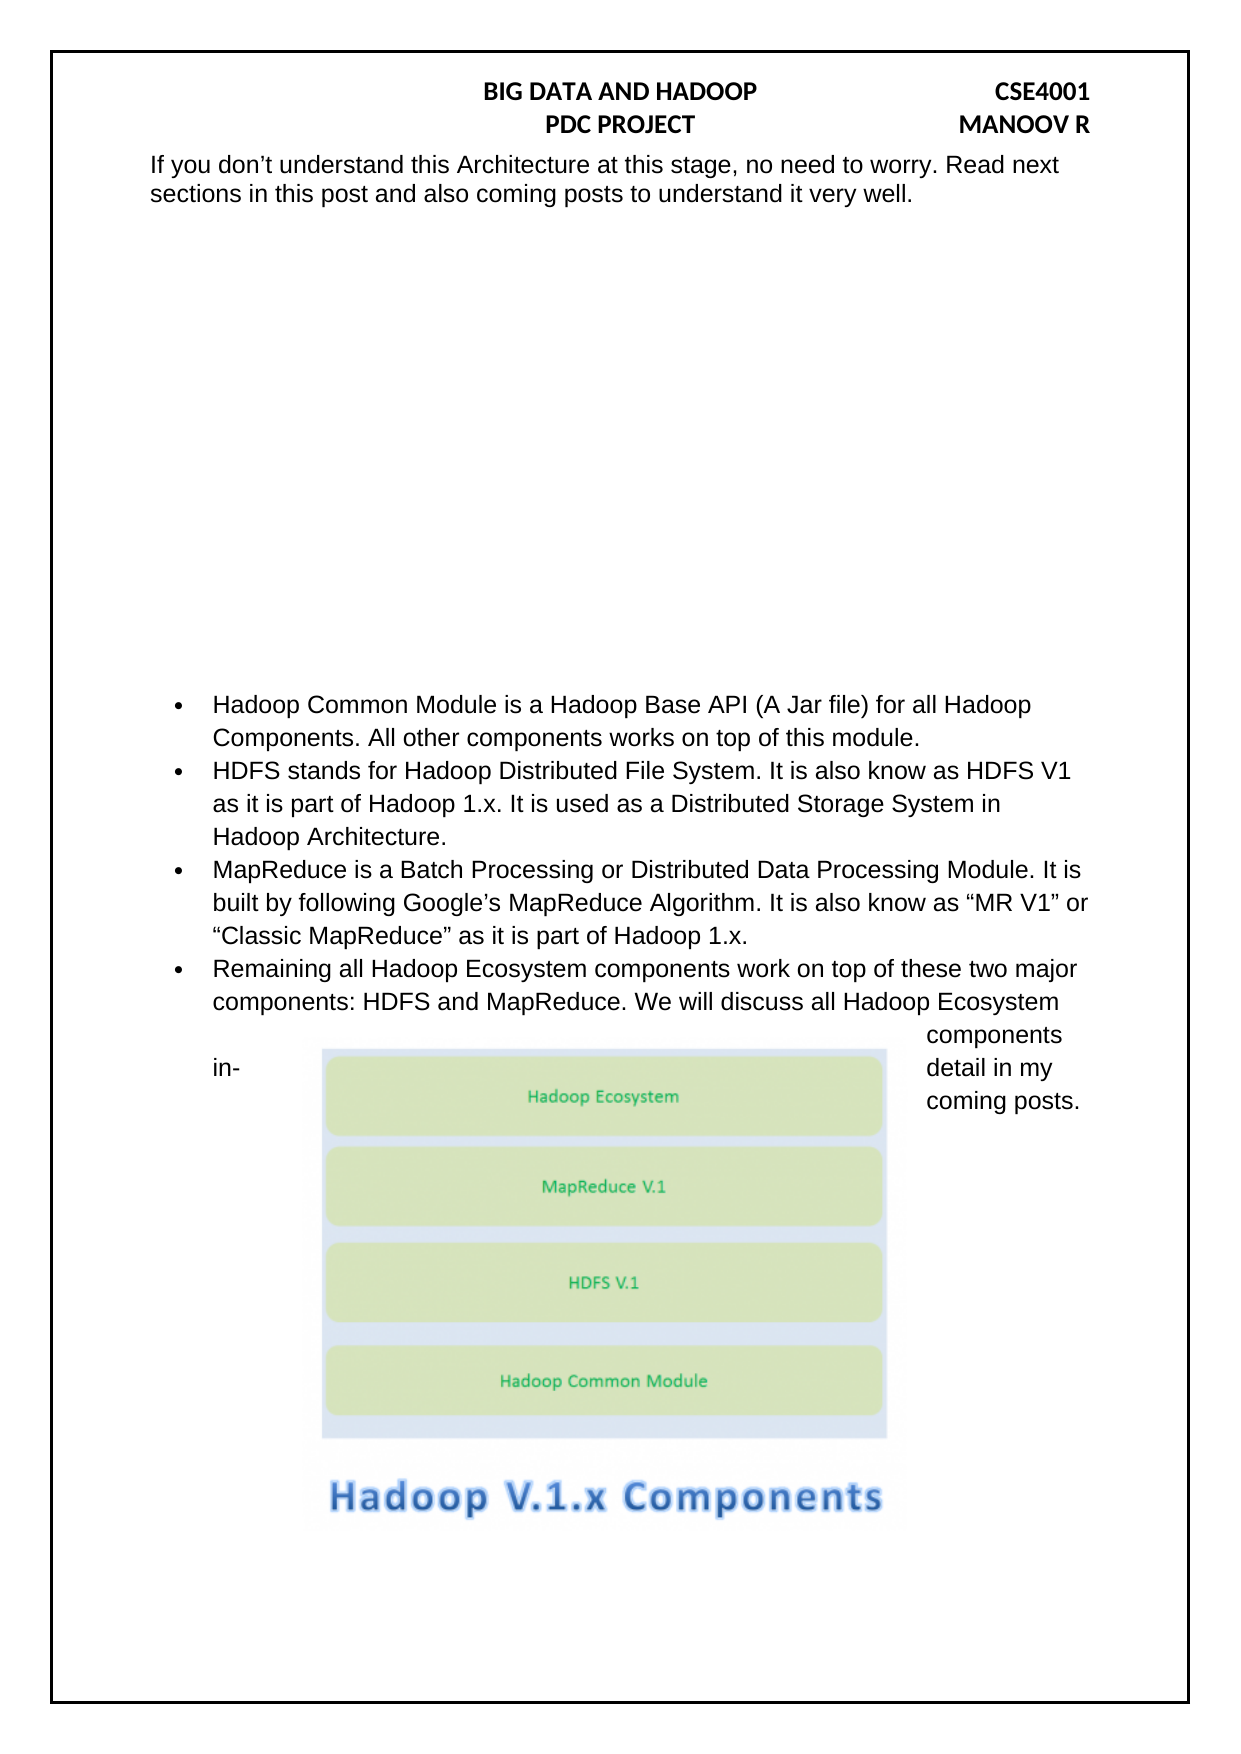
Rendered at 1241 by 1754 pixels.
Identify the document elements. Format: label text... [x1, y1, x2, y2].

list HDFS stands for Hadoop Distributed File System. It is also know as HDFS V1 as it is part of Hadoop 1.x. It is used as a Distributed Storage System in Hadoop Architecture. [175, 756, 1090, 851]
list Remaining all Hadoop Ecosystem components work on top of these two major components: HDFS and MapReduce. We will discuss all Hadoop Ecosystem components in-detail in my coming posts. [175, 954, 1090, 1115]
picture [302, 1037, 908, 1531]
list MapReduce is a Batch Processing or Distributed Data Processing Module. It is built by following Google’s MapReduce Algorithm. It is also know as “MR V1” or “Classic MapReduce” as it is part of Hadoop 1.x. [175, 855, 1090, 950]
list Hadoop Common Module is a Hadoop Base API (A Jar file) for all Hadoop Components. All other components works on top of this module. [175, 690, 1090, 752]
text If you don’t understand this Architecture at this stage, no need to worry. Read next sections in this post and also coming posts to understand it very well. [914, 150, 1090, 207]
